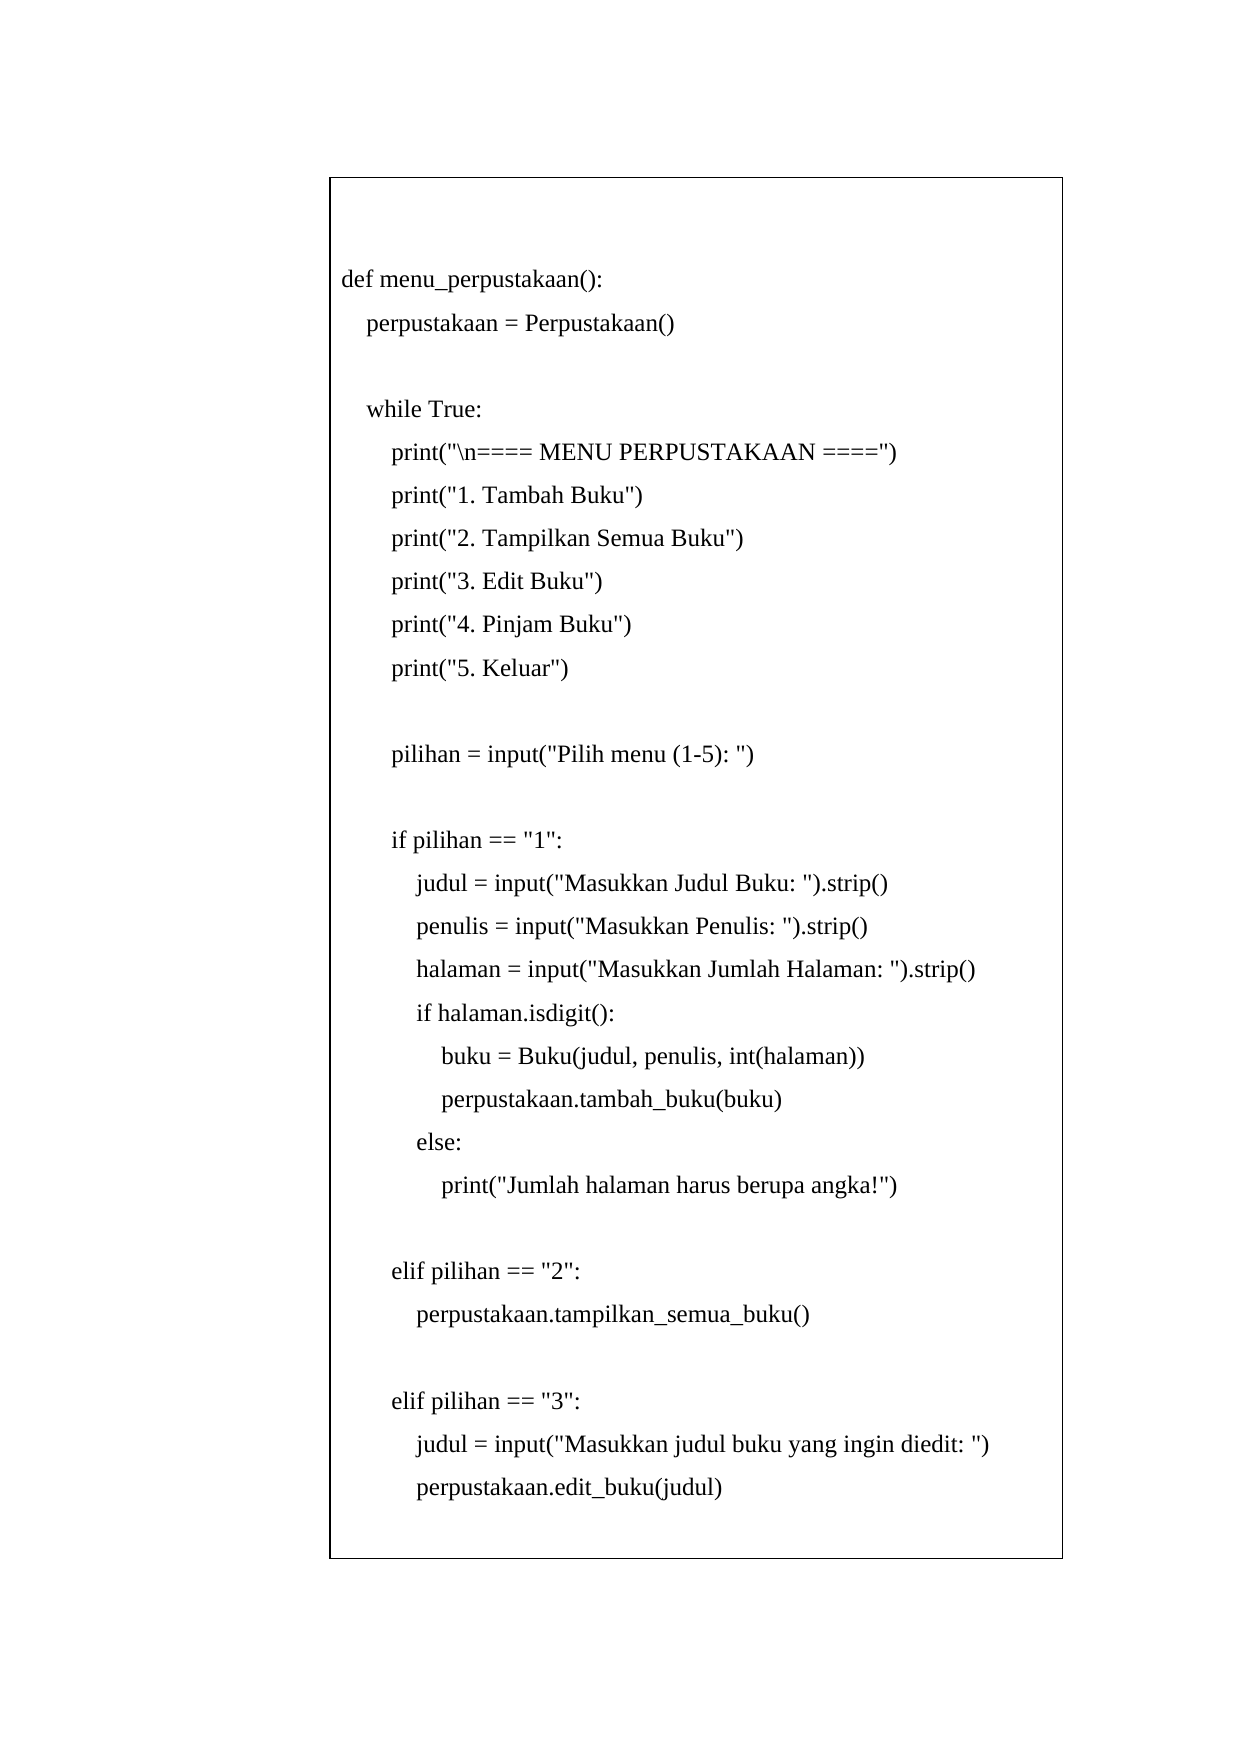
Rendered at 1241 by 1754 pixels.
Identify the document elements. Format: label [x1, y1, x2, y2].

table_header [331, 178, 1062, 1558]
